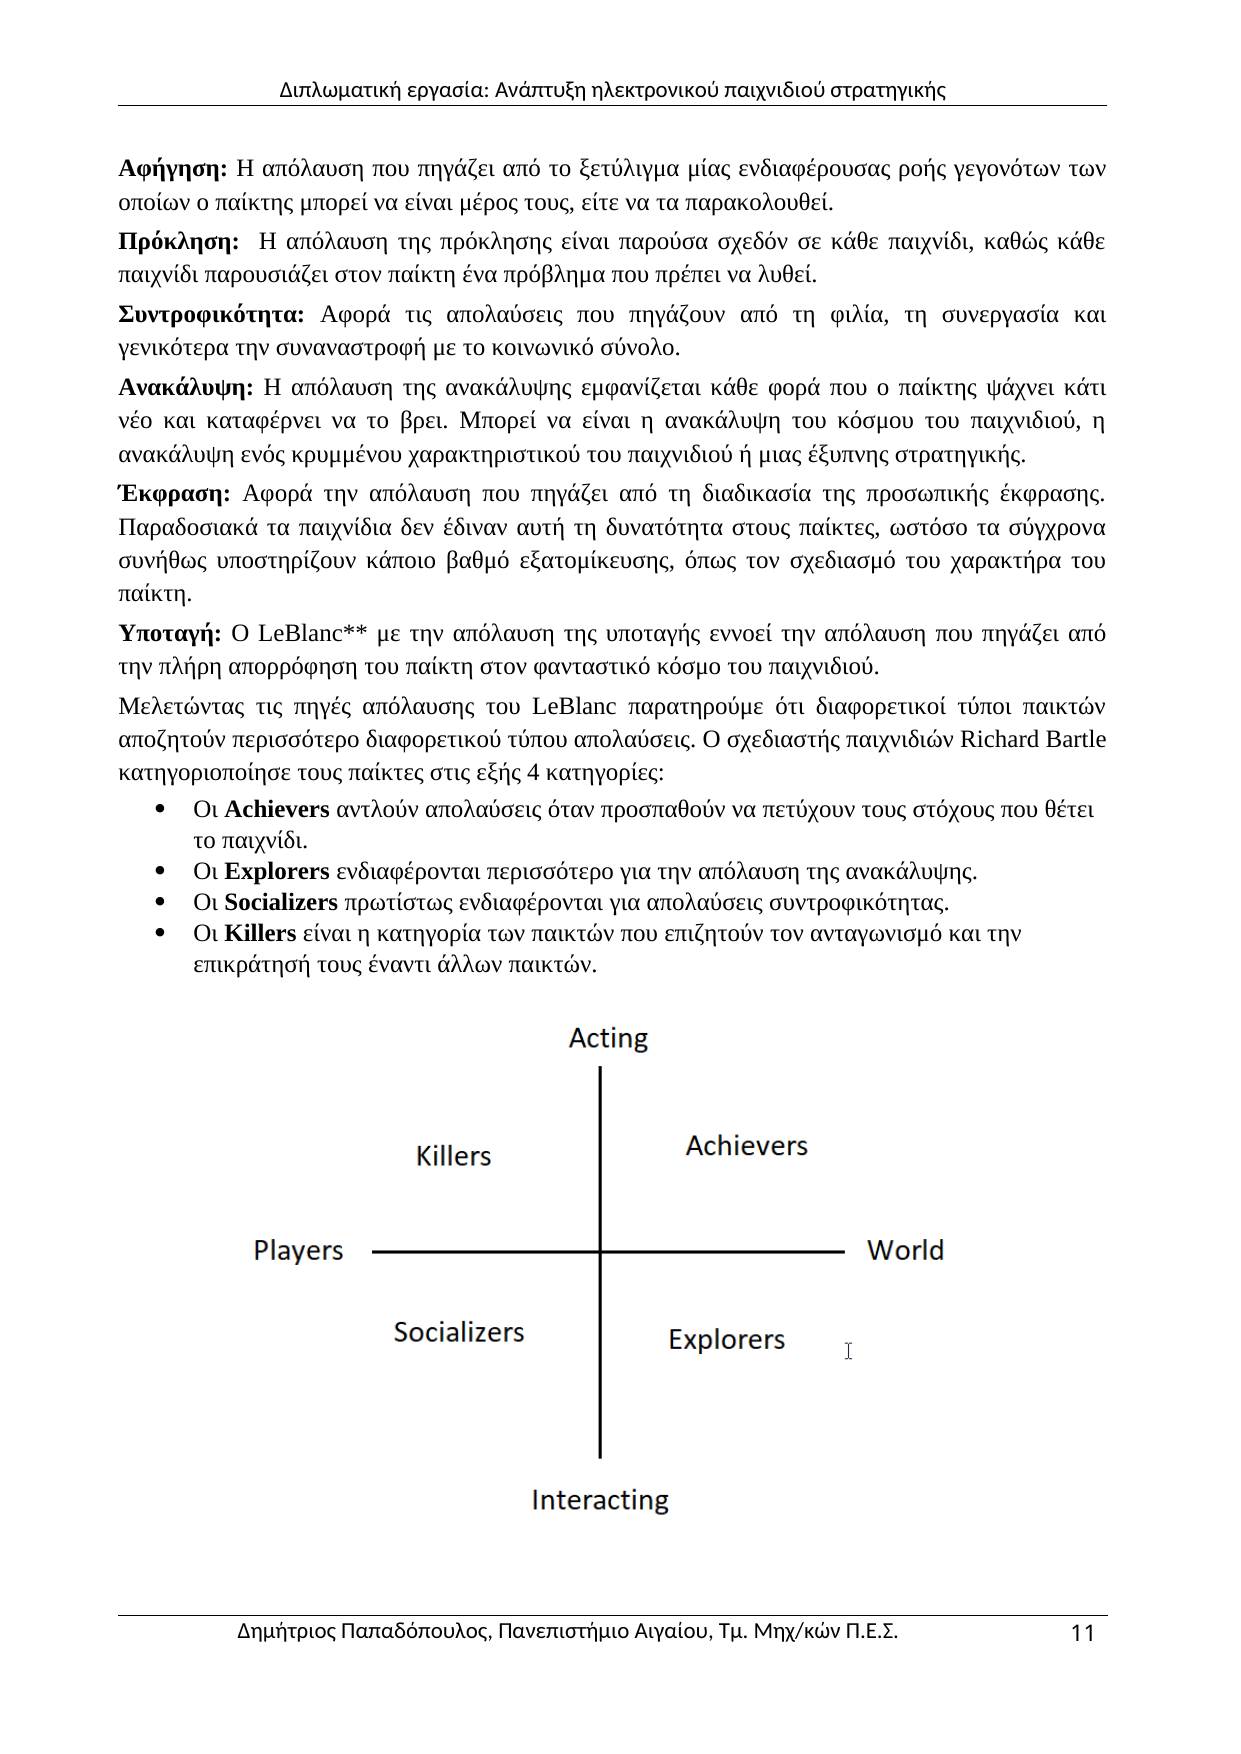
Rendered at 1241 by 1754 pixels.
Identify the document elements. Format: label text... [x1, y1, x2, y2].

list Οι Explorers ενδιαφέρονται περισσότερο για την απόλαυση της ανακάλυψης. [156, 856, 1107, 884]
list Οι Achievers αντλούν απολαύσεις όταν προσπαθούν να πετύχουν τους στόχους που θέτει το παιχνίδι. [156, 794, 1107, 853]
text Συντροφικότητα: Αφορά τις απολαύσεις που πηγάζουν από τη φιλία, τη συνεργασία και γενικότερα την συναναστροφή με το κοινωνικό σύνολο. [118, 296, 1107, 362]
text Αφήγηση: Η απόλαυση που πηγάζει από το ξετύλιγμα μίας ενδιαφέρουσας ροής γεγονότων των οποίων ο παίκτης μπορεί να είναι μέρος τους, είτε να τα παρακολουθεί. [118, 150, 1107, 217]
text Υποταγή: Ο LeBlanc** με την απόλαυση της υποταγής εννοεί την απόλαυση που πηγάζει από την πλήρη απορρόφηση του παίκτη στον φανταστικό κόσμο του παιχνιδιού. [118, 614, 1107, 681]
text Έκφραση: Αφορά την απόλαυση που πηγάζει από τη διαδικασία της προσωπικής έκφρασης. Παραδοσιακά τα παιχνίδια δεν έδιναν αυτή τη δυνατότητα στους παίκτες, ωστόσο τα σύγχρονα συνήθως υποστηρίζουν κάποιο βαθμό εξατομίκευσης, όπως τον σχεδιασμό του χαρακτήρα του παίκτη. [118, 475, 1107, 608]
text Ανακάλυψη: Η απόλαυση της ανακάλυψης εμφανίζεται κάθε φορά που ο παίκτης ψάχνει κάτι νέο και καταφέρνει να το βρει. Μπορεί να είναι η ανακάλυψη του κόσμου του παιχνιδιού, η ανακάλυψη ενός κρυμμένου χαρακτηριστικού του παιχνιδιού ή μιας έξυπνης στρατηγικής. [118, 369, 1107, 469]
list Οι Socializers πρωτίστως ενδιαφέρονται για απολαύσεις συντροφικότητας. [156, 887, 1107, 916]
list Οι Killers είναι η κατηγορία των παικτών που επιζητούν τον ανταγωνισμό και την επικράτησή τους έναντι άλλων παικτών. [156, 918, 1107, 978]
text Μελετώντας τις πηγές απόλαυσης του LeBlanc παρατηρούμε ότι διαφορετικοί τύποι παικτών αποζητούν περισσότερο διαφορετικού τύπου απολαύσεις. Ο σχεδιαστής παιχνιδιών Richard Bartle κατηγοριοποίησε τους παίκτες στις εξής 4 κατηγορίες: [118, 687, 1107, 787]
text Πρόκληση: Η απόλαυση της πρόκλησης είναι παρούσα σχεδόν σε κάθε παιχνίδι, καθώς κάθε παιχνίδι παρουσιάζει στον παίκτη ένα πρόβλημα που πρέπει να λυθεί. [118, 223, 1107, 289]
picture [162, 1005, 1057, 1555]
